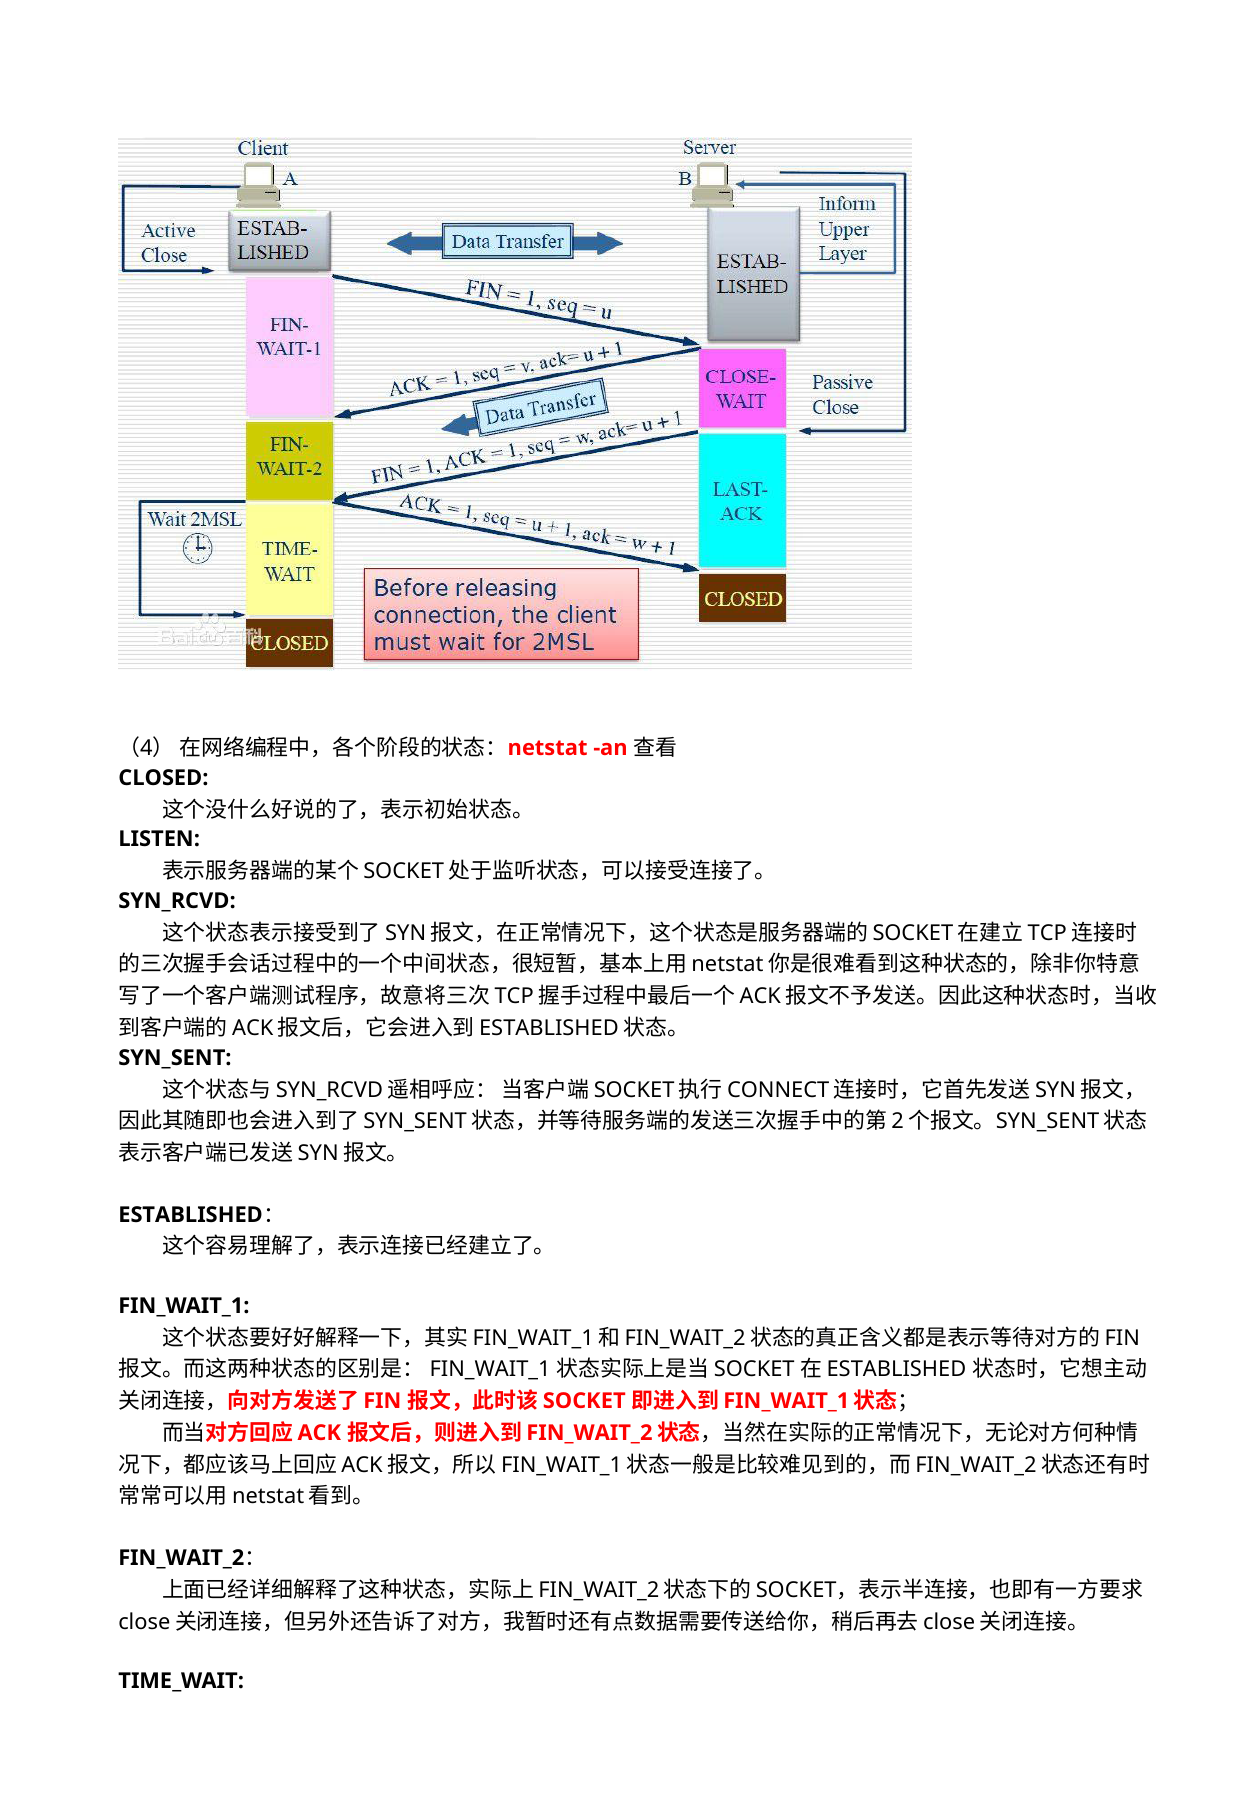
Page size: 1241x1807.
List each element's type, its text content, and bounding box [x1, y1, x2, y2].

text 这个容易理解了，表示连接已经建立了。 [118, 1228, 1158, 1260]
text 这个状态要好好解释一下，其实FIN_WAIT_1和FIN_WAIT_2状态的真正含义都是表示等待对方的FIN报文。而这两种状态的区别是： FIN_WAIT_1 状态实际上是当SOCKET 在ESTABLISHED 状态时，它想主动关闭连接，向对方发送了FIN 报文，此时该SOCKET 即进入到FIN_WAIT_1状态； [118, 1320, 1158, 1415]
text LISTEN: [118, 823, 1158, 853]
text SYN_RCVD: [118, 885, 1158, 915]
text CLOSED: [118, 762, 1158, 792]
text 这个状态表示接受到了SYN报文，在正常情况下，这个状态是服务器端的SOCKET在建立TCP连接时的三次握手会话过程中的一个中间状态，很短暂，基本上用netstat你是很难看到这种状态的，除非你特意写了一个客户端测试程序，故意将三次TCP握手过程中最后一个ACK报文不予发送。因此这种状态时，当收到客户端的ACK报文后，它会进入到ESTABLISHED状态。 [118, 915, 1158, 1042]
text TIME_WAIT: [118, 1665, 1158, 1695]
text 而当对方回应ACK 报文后，则进入到FIN_WAIT_2状态，当然在实际的正常情况下，无论对方何种情况下，都应该马上回应ACK报文，所以FIN_WAIT_1状态一般是比较难见到的，而FIN_WAIT_2状态还有时常常可以用netstat看到。 [118, 1415, 1158, 1510]
text 上面已经详细解释了这种状态，实际上FIN_WAIT_2状态下的SOCKET，表示半连接，也即有一方要求close关闭连接，但另外还告诉了对方，我暂时还有点数据需要传送给你，稍后再去close关闭连接。 [118, 1572, 1158, 1635]
text FIN_WAIT_2： [118, 1540, 1158, 1572]
text FIN_WAIT_1: [118, 1290, 1158, 1320]
text 表示服务器端的某个SOCKET处于监听状态，可以接受连接了。 [118, 853, 1158, 885]
text 这个没什么好说的了，表示初始状态。 [118, 792, 1158, 823]
text SYN_SENT: [118, 1042, 1158, 1072]
text 这个状态与SYN_RCVD遥相呼应： 当客户端SOCKET执行CONNECT连接时，它首先发送SYN报文，因此其随即也会进入到了SYN_SENT状态，并等待服务端的发送三次握手中的第2个报文。SYN_SENT状态表示客户端已发送SYN报文。 [118, 1072, 1158, 1167]
text ESTABLISHED： [118, 1197, 1158, 1228]
text （4） 在网络编程中，各个阶段的状态：netstat -an 查看 [118, 730, 1158, 762]
